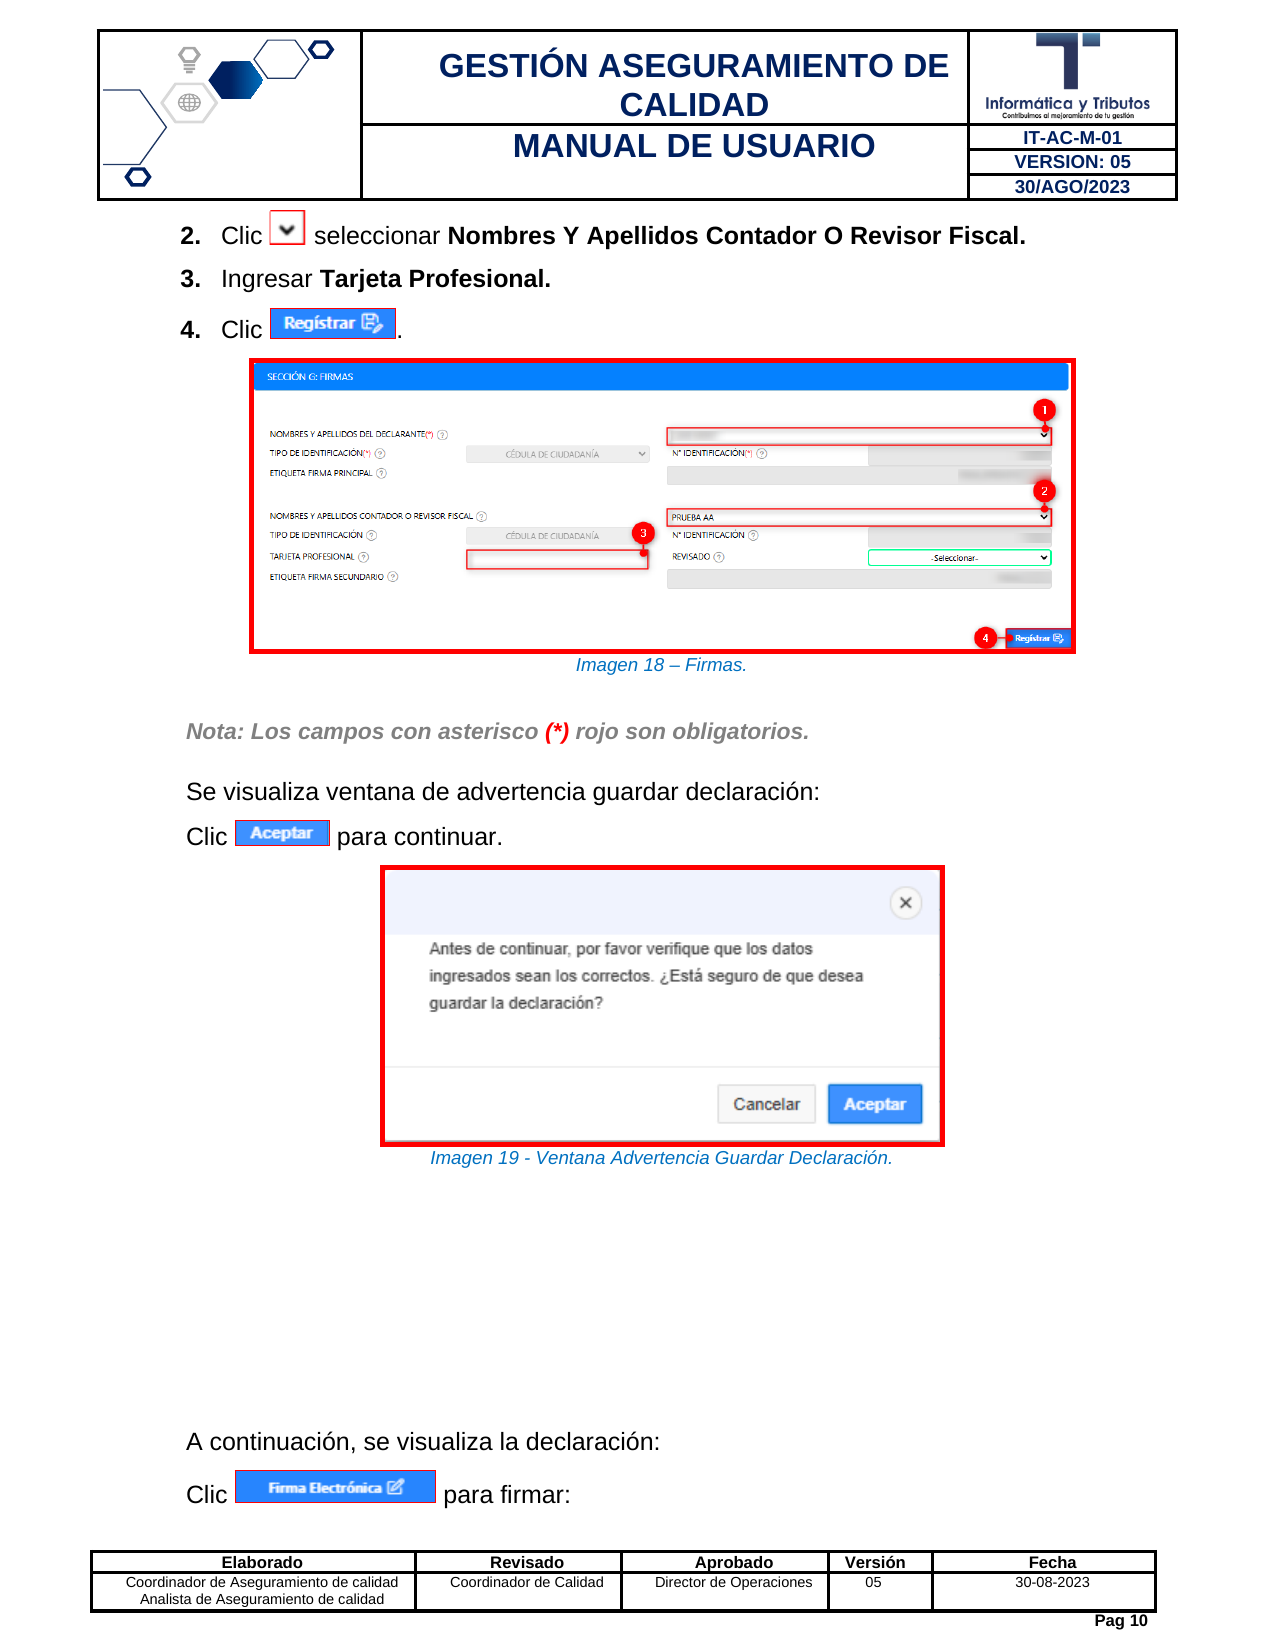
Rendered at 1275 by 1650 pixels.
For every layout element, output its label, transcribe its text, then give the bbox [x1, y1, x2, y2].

picture [385, 870, 940, 1142]
list Ingresar Tarjeta Profesional. [180, 264, 1139, 293]
picture [985, 32, 1150, 120]
picture [254, 363, 1071, 649]
text A continuación, se visualiza la declaración: [186, 1427, 1139, 1456]
text Clic para firmar: [186, 1470, 1139, 1508]
text Imagen 19 - Ventana Advertencia Guardar Declaración. [186, 1147, 1139, 1168]
picture [271, 309, 395, 338]
text Se visualiza ventana de advertencia guardar declaración: [186, 777, 1139, 806]
picture [269, 210, 307, 245]
text Clic para continuar. [186, 820, 1139, 851]
list Clic seleccionar Nombres Y Apellidos Contador O Revisor Fiscal. [180, 210, 1139, 250]
picture [236, 1471, 435, 1502]
list Clic . [180, 307, 1139, 344]
picture [236, 821, 329, 845]
text Nota: Los campos con asterisco (*) rojo son obligatorios. [186, 718, 1036, 744]
text Imagen 18 – Firmas. [186, 654, 1139, 675]
